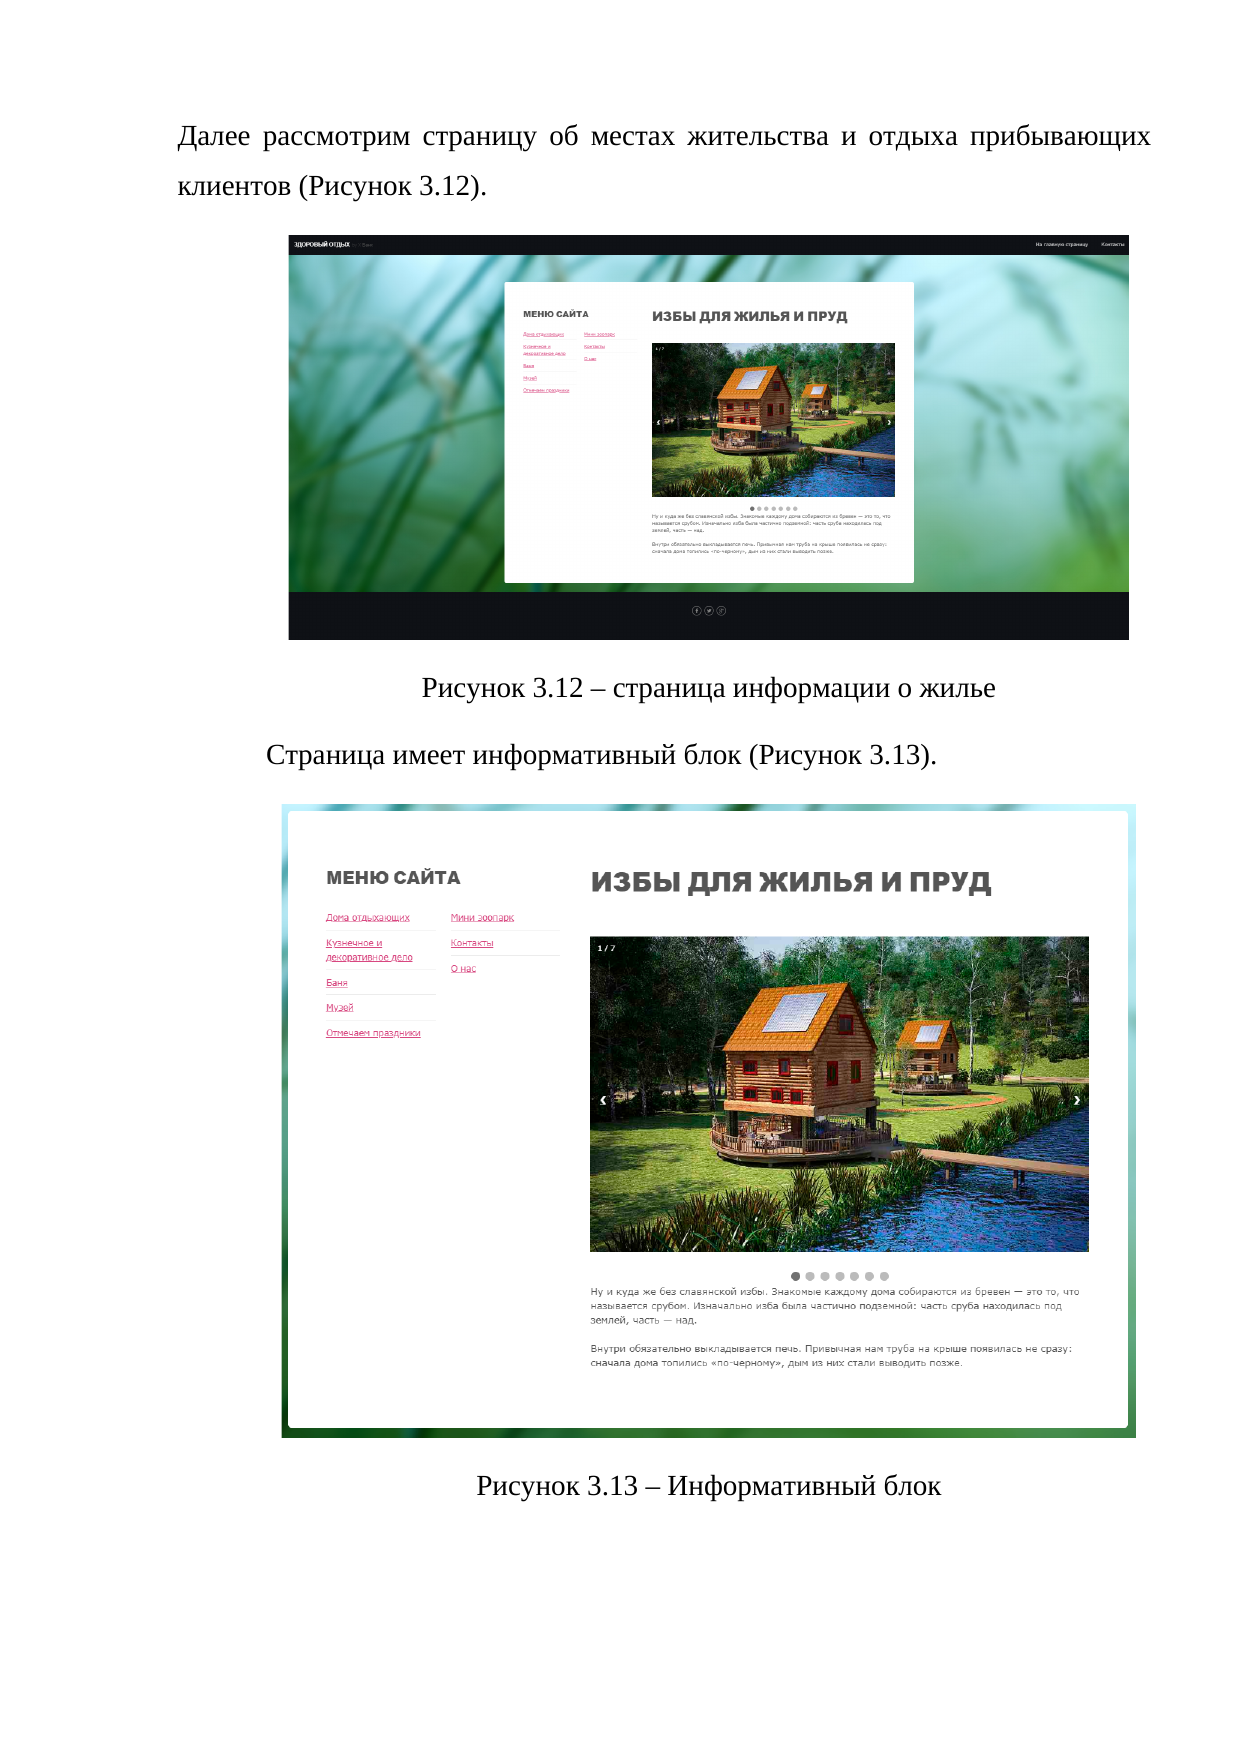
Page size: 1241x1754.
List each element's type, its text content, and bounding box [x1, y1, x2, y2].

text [177, 118, 1152, 202]
picture [288, 235, 1129, 640]
text Страница имеет информативный блок (Рисунок 3.13). [177, 737, 1152, 771]
text Рисунок 3.13 – Информативный блок [177, 1468, 1152, 1502]
picture [281, 804, 1136, 1438]
text Рисунок 3.12 – страница информации о жилье [177, 671, 1152, 704]
